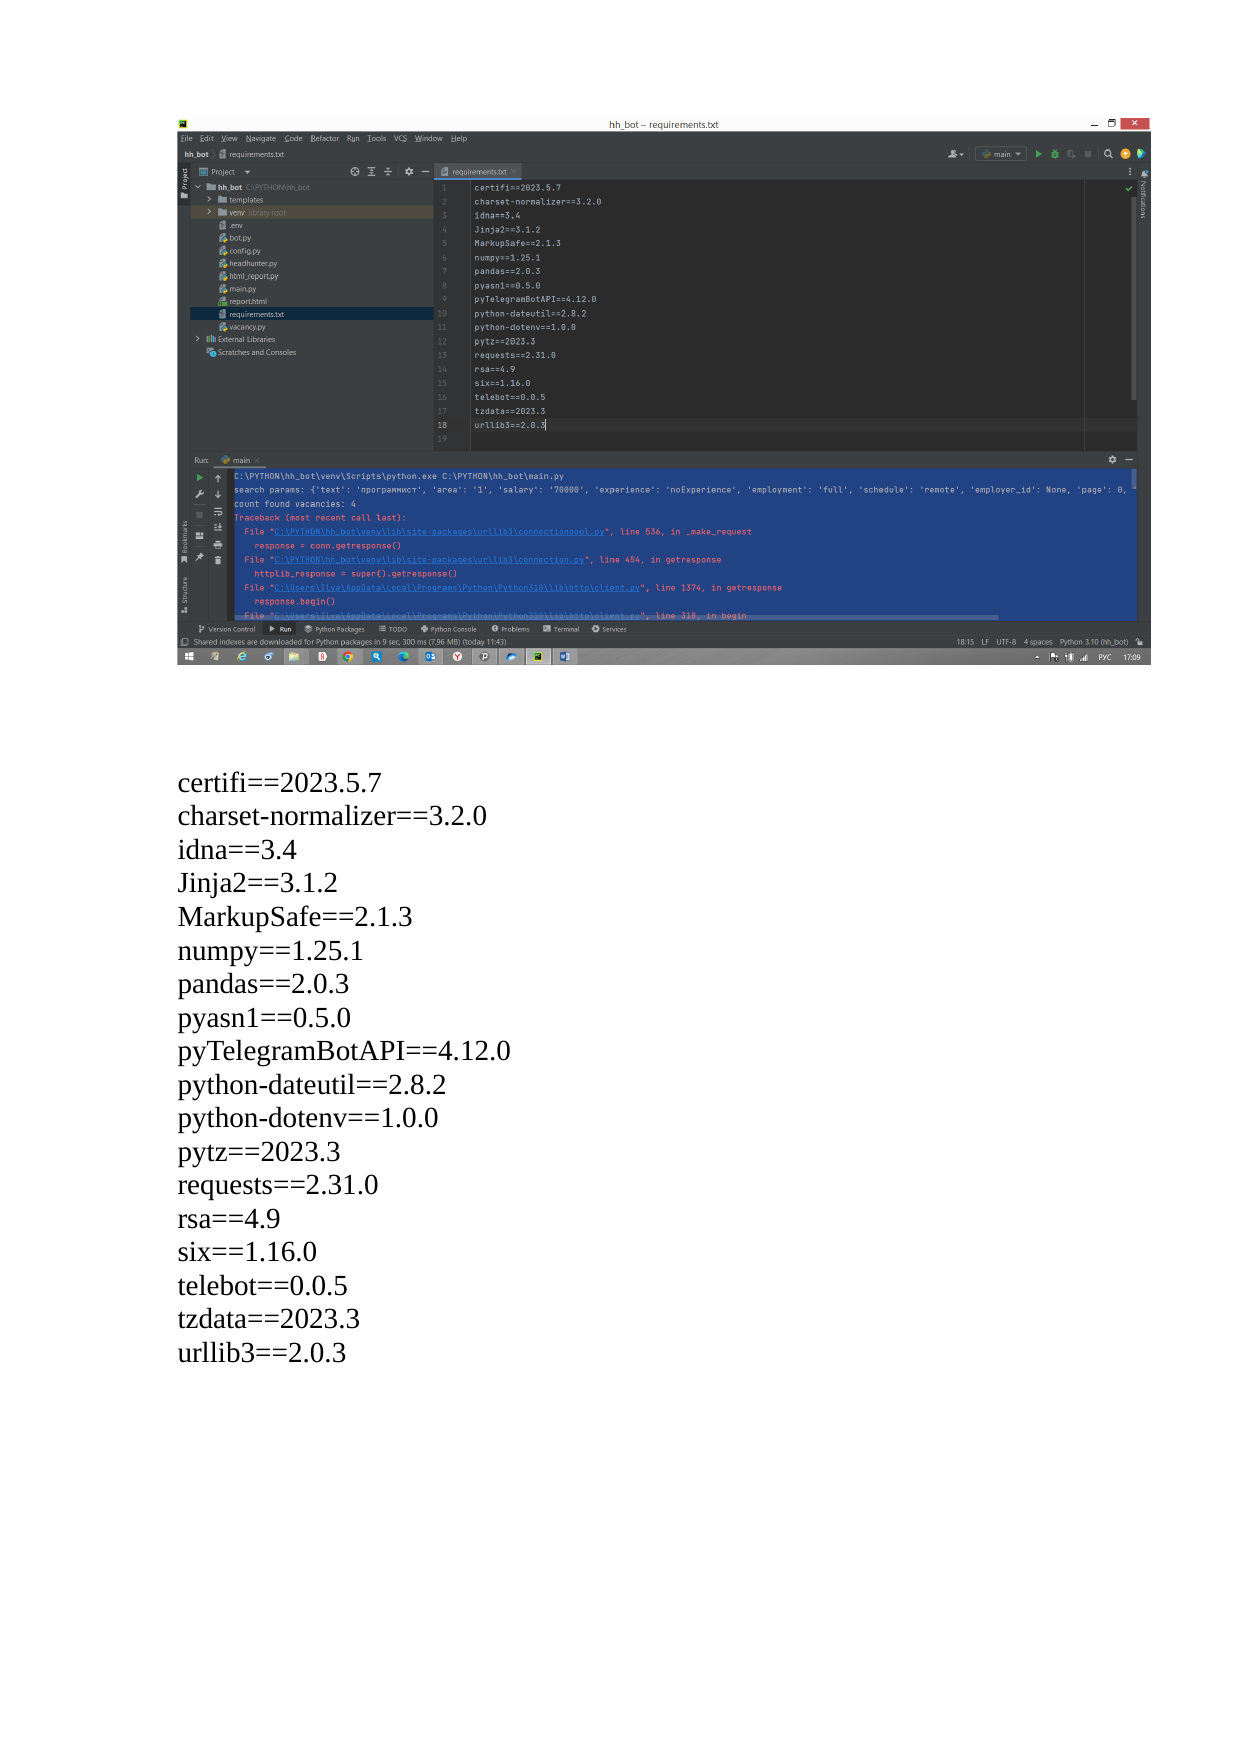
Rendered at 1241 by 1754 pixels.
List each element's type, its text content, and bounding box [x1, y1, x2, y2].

text pandas==2.0.3 [177, 966, 1152, 1000]
text python-dotenv==1.0.0 [177, 1100, 1152, 1134]
text telebot==0.0.5 [177, 1268, 1152, 1302]
text urllib3==2.0.3 [177, 1335, 1152, 1369]
text tzdata==2023.3 [177, 1302, 1152, 1335]
text charset-normalizer==3.2.0 [177, 798, 1152, 832]
text MarkupSafe==2.1.3 [177, 899, 1152, 933]
picture [177, 118, 1151, 665]
text pyasn1==0.5.0 [177, 1000, 1152, 1033]
text certifi==2023.5.7 [177, 765, 1152, 798]
text six==1.16.0 [177, 1234, 1152, 1268]
text pyTelegramBotAPI==4.12.0 [177, 1033, 1152, 1067]
text pytz==2023.3 [177, 1134, 1152, 1167]
text Jinja2==3.1.2 [177, 866, 1152, 899]
text idna==3.4 [177, 832, 1152, 866]
text python-dateutil==2.8.2 [177, 1067, 1152, 1100]
text rsa==4.9 [177, 1201, 1152, 1234]
text requests==2.31.0 [177, 1167, 1152, 1201]
text numpy==1.25.1 [177, 933, 1152, 966]
